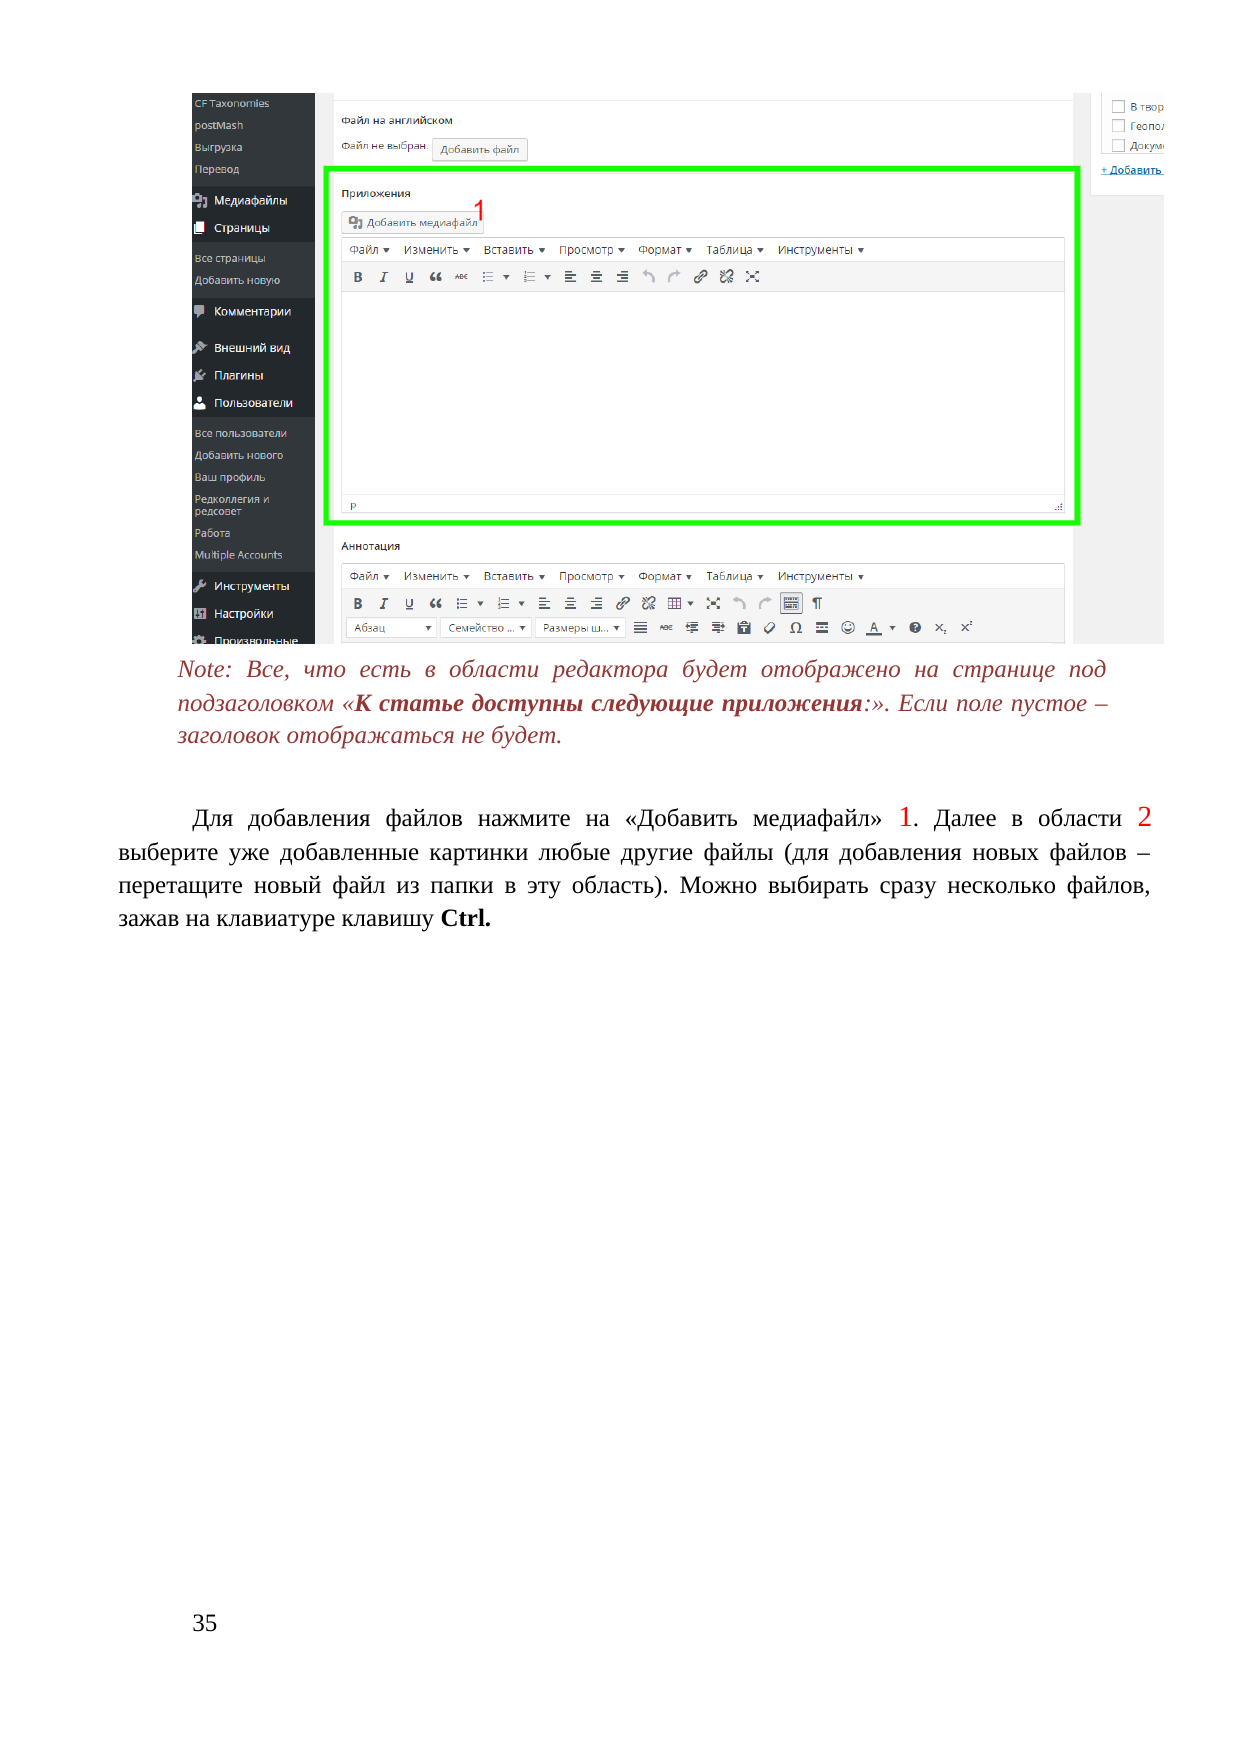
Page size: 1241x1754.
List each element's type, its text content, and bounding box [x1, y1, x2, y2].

text Note: Все, что есть в области редактора будет отображено на странице под подзаголовком «К статье доступны следующие приложения:». Если поле пустое – заголовок отображаться не будет. [177, 654, 1107, 749]
picture [192, 93, 1164, 644]
text Для добавления файлов нажмите на «Добавить медиафайл» 1. Далее в области 2 выберите уже добавленные картинки любые другие файлы (для добавления новых файлов – перетащите новый файл из папки в эту область). Можно выбирать сразу несколько файлов, зажав на клавиатуре клавишу Ctrl. [118, 799, 1152, 932]
